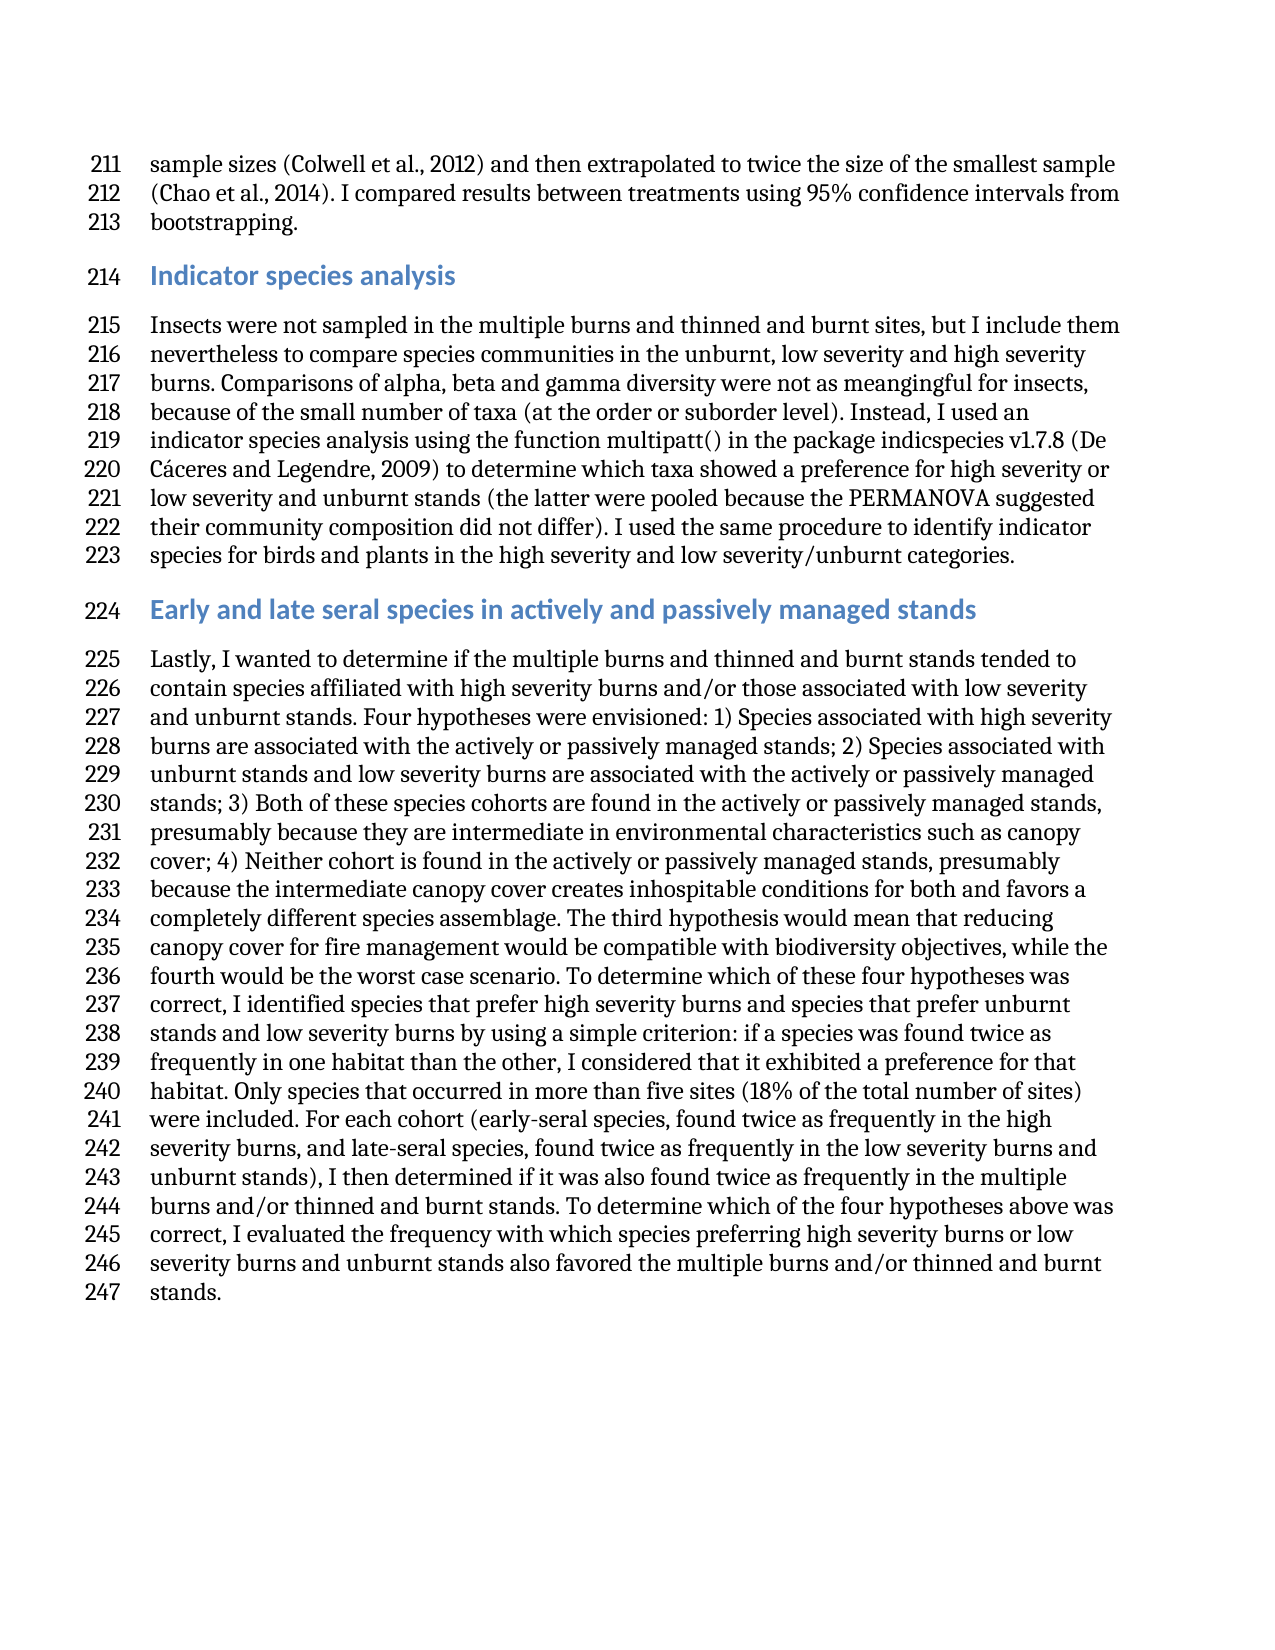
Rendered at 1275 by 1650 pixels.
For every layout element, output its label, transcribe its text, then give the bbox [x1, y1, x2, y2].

text Insects were not sampled in the multiple burns and thinned and burnt sites, but I include them nevertheless to compare species communities in the unburnt, low severity and high severity burns. Comparisons of alpha, beta and gamma diversity were not as meangingful for insects, because of the small number of taxa (at the order or suborder level). Instead, I used an indicator species analysis using the function multipatt() in the package indicspecies v1.7.8 (De Cáceres and Legendre, 2009) to determine which taxa showed a preference for high severity or low severity and unburnt stands (the latter were pooled because the PERMANOVA suggested their community composition did not differ). I used the same procedure to identify indicator species for birds and plants in the high severity and low severity/unburnt categories. [150, 311, 1125, 570]
subtitle Early and late seral species in actively and passively managed stands [150, 591, 1125, 627]
subtitle Indicator species analysis [150, 257, 1125, 293]
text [150, 150, 1125, 236]
text Lastly, I wanted to determine if the multiple burns and thinned and burnt stands tended to contain species affiliated with high severity burns and/or those associated with low severity and unburnt stands. Four hypotheses were envisioned: 1) Species associated with high severity burns are associated with the actively or passively managed stands; 2) Species associated with unburnt stands and low severity burns are associated with the actively or passively managed stands; 3) Both of these species cohorts are found in the actively or passively managed stands, presumably because they are intermediate in environmental characteristics such as canopy cover; 4) Neither cohort is found in the actively or passively managed stands, presumably because the intermediate canopy cover creates inhospitable conditions for both and favors a completely different species assemblage. The third hypothesis would mean that reducing canopy cover for fire management would be compatible with biodiversity objectives, while the fourth would be the worst case scenario. To determine which of these four hypotheses was correct, I identified species that prefer high severity burns and species that prefer unburnt stands and low severity burns by using a simple criterion: if a species was found twice as frequently in one habitat than the other, I considered that it exhibited a preference for that habitat. Only species that occurred in more than five sites (18% of the total number of sites) were included. For each cohort (early-seral species, found twice as frequently in the high severity burns, and late-seral species, found twice as frequently in the low severity burns and unburnt stands), I then determined if it was also found twice as frequently in the multiple burns and/or thinned and burnt stands. To determine which of the four hypotheses above was correct, I evaluated the frequency with which species preferring high severity burns or low severity burns and unburnt stands also favored the multiple burns and/or thinned and burnt stands. [150, 645, 1125, 1307]
